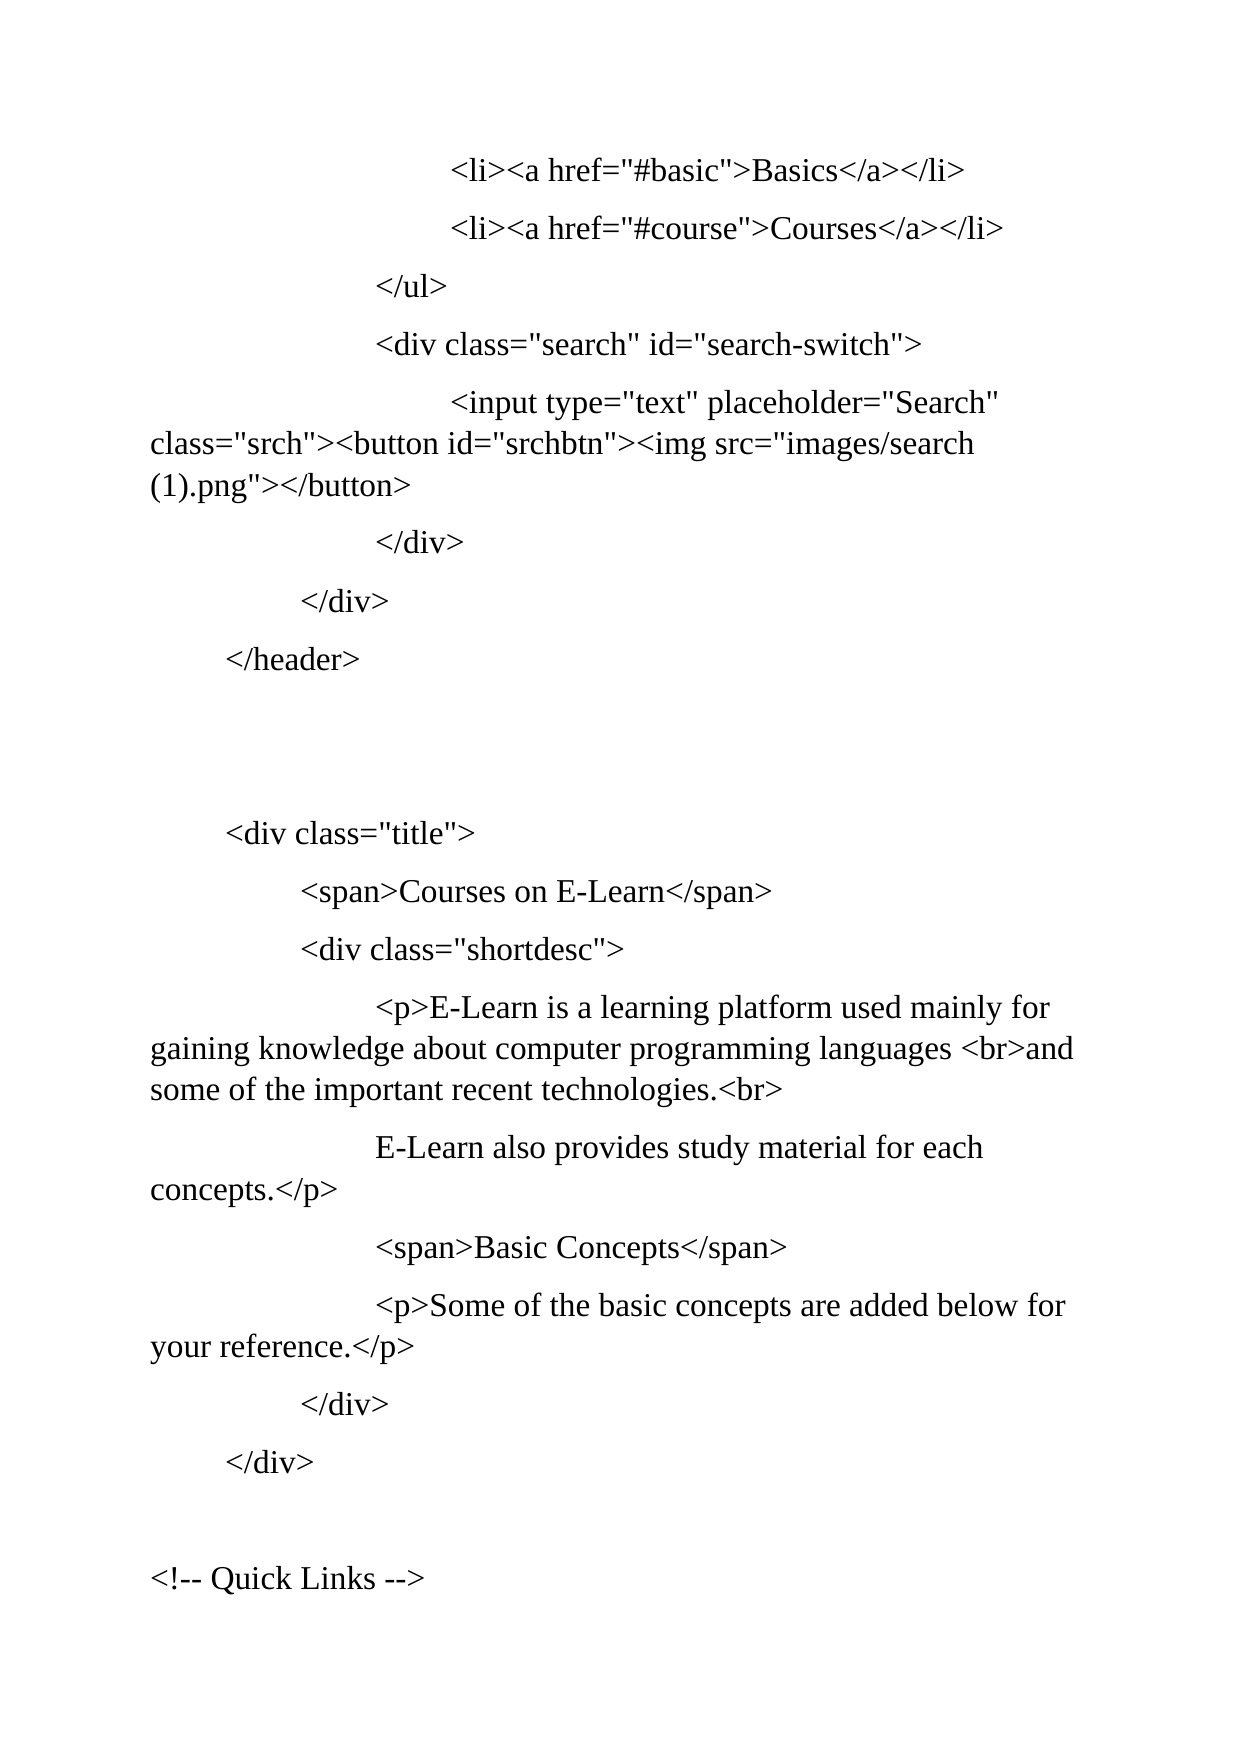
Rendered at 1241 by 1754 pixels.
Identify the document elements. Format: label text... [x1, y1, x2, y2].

text </div> [150, 523, 1090, 561]
text </div> [150, 581, 1090, 619]
text </div> [150, 1442, 1090, 1481]
text <div class="shortdesc"> [150, 929, 1090, 967]
text <span>Basic Concepts</span> [150, 1227, 1090, 1265]
text <li><a href="#basic">Basics</a></li> [150, 150, 1090, 188]
text <div class="search" id="search-switch"> [150, 324, 1090, 362]
text <p>Some of the basic concepts are added below for your reference.</p> [150, 1285, 1090, 1365]
text <input type="text" placeholder="Search" class="srch"><button id="srchbtn"><img src="images/search (1).png"></button> [150, 382, 1090, 503]
text <span>Courses on E-Learn</span> [150, 871, 1090, 909]
text <li><a href="#course">Courses</a></li> [150, 208, 1090, 246]
text <div class="title"> [150, 813, 1090, 851]
text <p>E-Learn is a learning platform used mainly for gaining knowledge about computer programming languages <br>and some of the important recent technologies.<br> [150, 987, 1090, 1108]
text </header> [150, 639, 1090, 677]
text E-Learn also provides study material for each concepts.</p> [150, 1128, 1090, 1207]
text </ul> [150, 266, 1090, 304]
text </div> [150, 1384, 1090, 1423]
text <!-- Quick Links --> [150, 1558, 1090, 1597]
